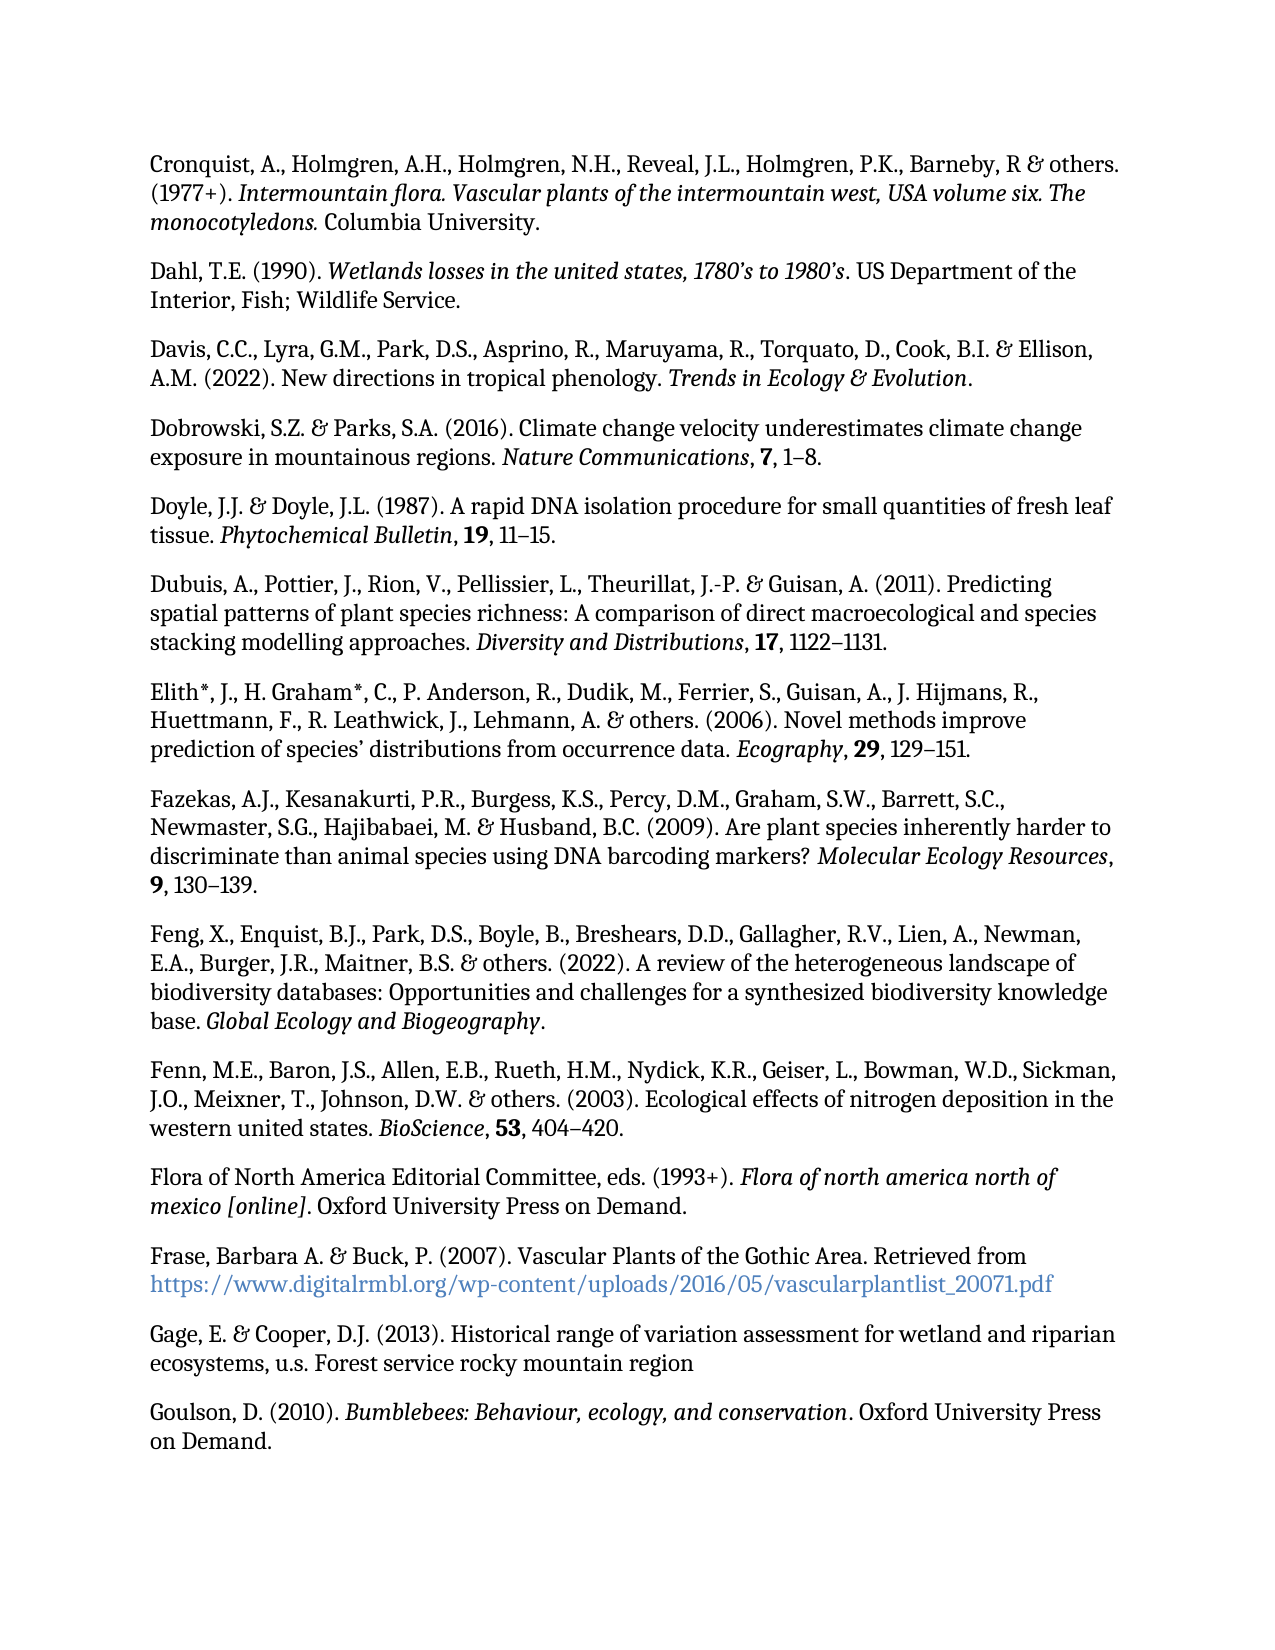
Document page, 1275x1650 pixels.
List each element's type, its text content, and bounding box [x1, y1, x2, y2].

text Cronquist, A., Holmgren, A.H., Holmgren, N.H., Reveal, J.L., Holmgren, P.K., Barneby, R & others. (1977+). Intermountain flora. Vascular plants of the intermountain west, USA volume six. The monocotyledons. Columbia University. [150, 150, 1125, 236]
text Flora of North America Editorial Committee, eds. (1993+). Flora of north america north of mexico [online]. Oxford University Press on Demand. [150, 1163, 1125, 1221]
text Fazekas, A.J., Kesanakurti, P.R., Burgess, K.S., Percy, D.M., Graham, S.W., Barrett, S.C., Newmaster, S.G., Hajibabaei, M. & Husband, B.C. (2009). Are plant species inherently harder to discriminate than animal species using DNA barcoding markers? Molecular Ecology Resources, 9, 130–139. [150, 784, 1125, 899]
text Dubuis, A., Pottier, J., Rion, V., Pellissier, L., Theurillat, J.-P. & Guisan, A. (2011). Predicting spatial patterns of plant species richness: A comparison of direct macroecological and species stacking modelling approaches. Diversity and Distributions, 17, 1122–1131. [150, 570, 1125, 657]
text Doyle, J.J. & Doyle, J.L. (1987). A rapid DNA isolation procedure for small quantities of fresh leaf tissue. Phytochemical Bulletin, 19, 11–15. [150, 492, 1125, 549]
text Frase, Barbara A. & Buck, P. (2007). Vascular Plants of the Gothic Area. Retrieved from https://www.digitalrmbl.org/wp-content/uploads/2016/05/vascularplantlist_20071.pdf [150, 1242, 1125, 1299]
text Dobrowski, S.Z. & Parks, S.A. (2016). Climate change velocity underestimates climate change exposure in mountainous regions. Nature Communications, 7, 1–8. [150, 414, 1125, 471]
text Fenn, M.E., Baron, J.S., Allen, E.B., Rueth, H.M., Nydick, K.R., Geiser, L., Bowman, W.D., Sickman, J.O., Meixner, T., Johnson, D.W. & others. (2003). Ecological effects of nitrogen deposition in the western united states. BioScience, 53, 404–420. [150, 1056, 1125, 1142]
text Gage, E. & Cooper, D.J. (2013). Historical range of variation assessment for wetland and riparian ecosystems, u.s. Forest service rocky mountain region [150, 1320, 1125, 1377]
text Davis, C.C., Lyra, G.M., Park, D.S., Asprino, R., Maruyama, R., Torquato, D., Cook, B.I. & Ellison, A.M. (2022). New directions in tropical phenology. Trends in Ecology & Evolution. [150, 335, 1125, 393]
text Dahl, T.E. (1990). Wetlands losses in the united states, 1780’s to 1980’s. US Department of the Interior, Fish; Wildlife Service. [150, 257, 1125, 314]
text Elith*, J., H. Graham*, C., P. Anderson, R., Dudik, M., Ferrier, S., Guisan, A., J. Hijmans, R., Huettmann, F., R. Leathwick, J., Lehmann, A. & others. (2006). Novel methods improve prediction of species’ distributions from occurrence data. Ecography, 29, 129–151. [150, 677, 1125, 764]
text Feng, X., Enquist, B.J., Park, D.S., Boyle, B., Breshears, D.D., Gallagher, R.V., Lien, A., Newman, E.A., Burger, J.R., Maitner, B.S. & others. (2022). A review of the heterogeneous landscape of biodiversity databases: Opportunities and challenges for a synthesized biodiversity knowledge base. Global Ecology and Biogeography. [150, 920, 1125, 1035]
text Goulson, D. (2010). Bumblebees: Behaviour, ecology, and conservation. Oxford University Press on Demand. [150, 1398, 1125, 1456]
